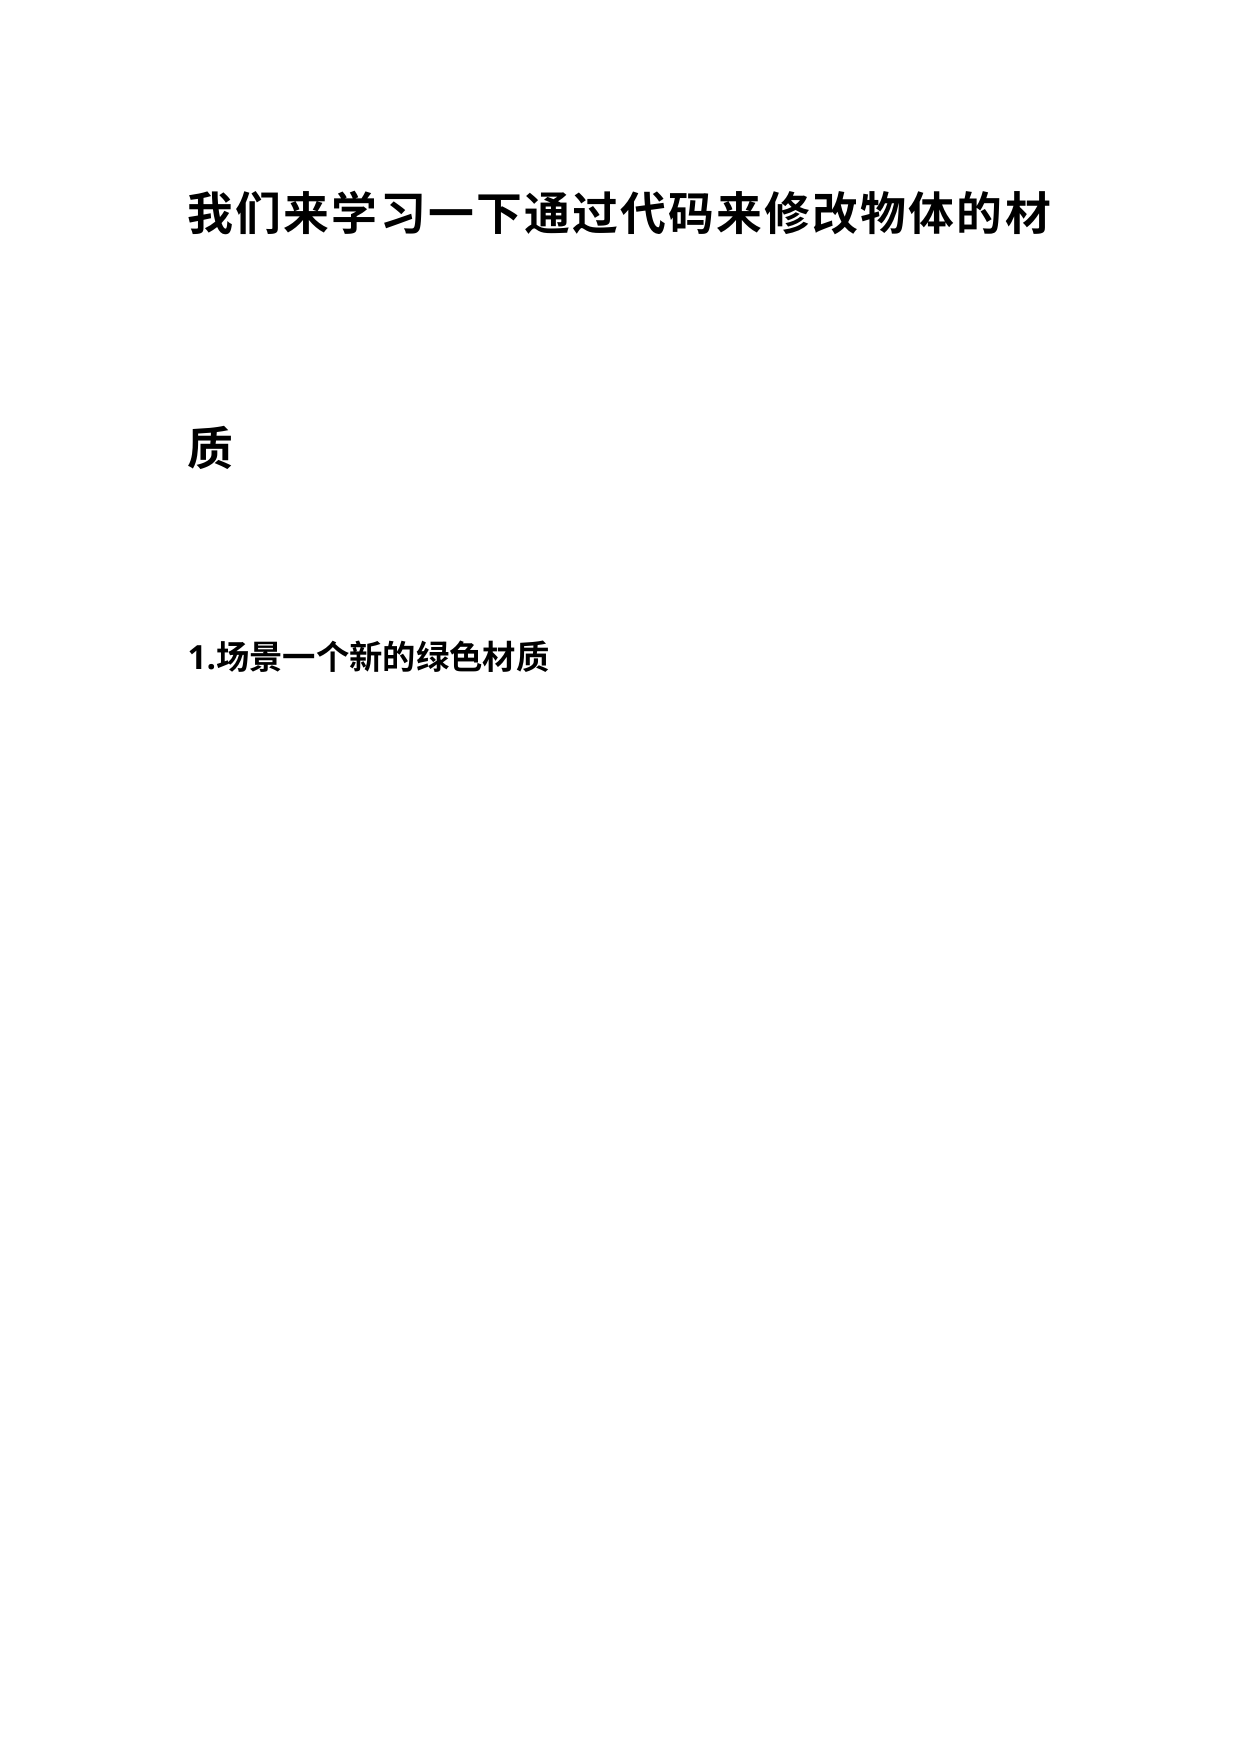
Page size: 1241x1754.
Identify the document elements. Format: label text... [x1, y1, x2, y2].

subtitle 我们来学习一下通过代码来修改物体的材质 [187, 162, 1053, 494]
subtitle 1.场景一个新的绿色材质 [187, 622, 1053, 687]
